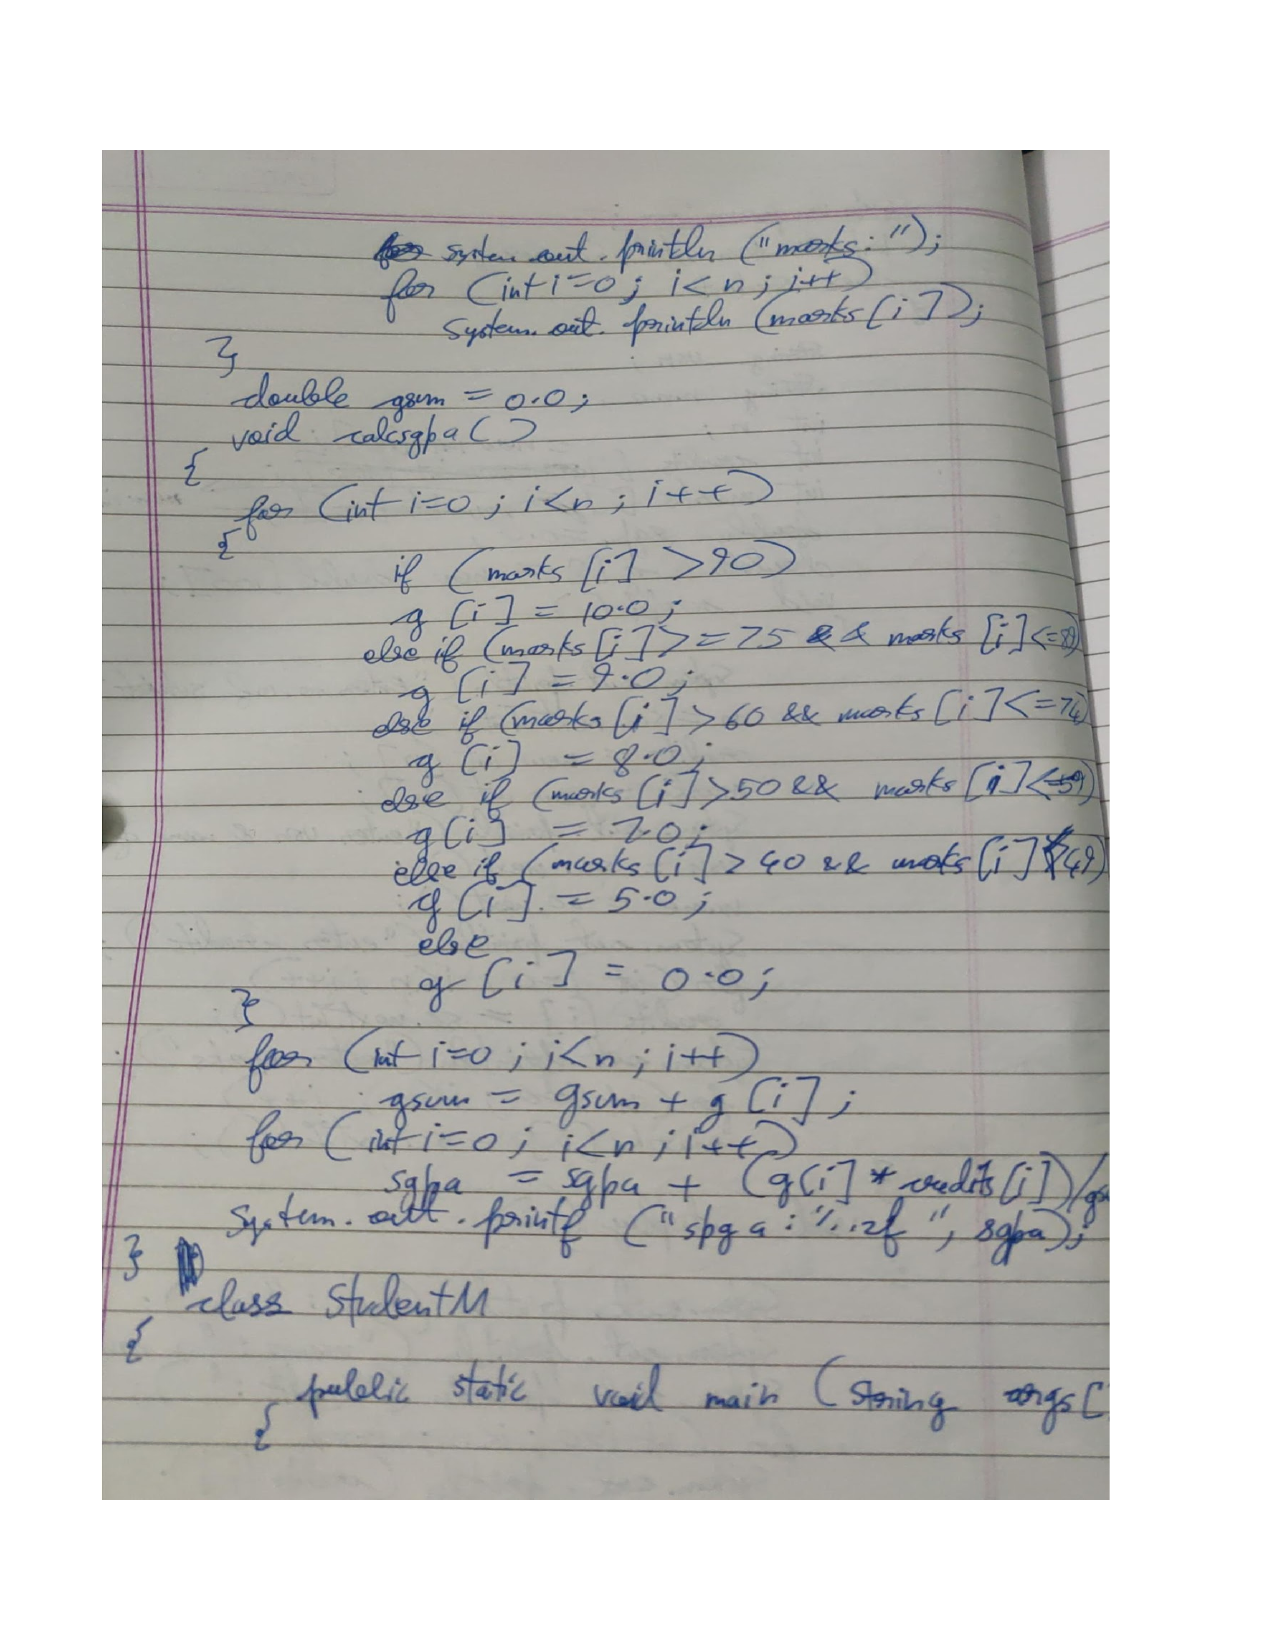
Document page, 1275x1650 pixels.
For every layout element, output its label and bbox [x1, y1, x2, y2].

picture [101, 150, 1110, 1500]
